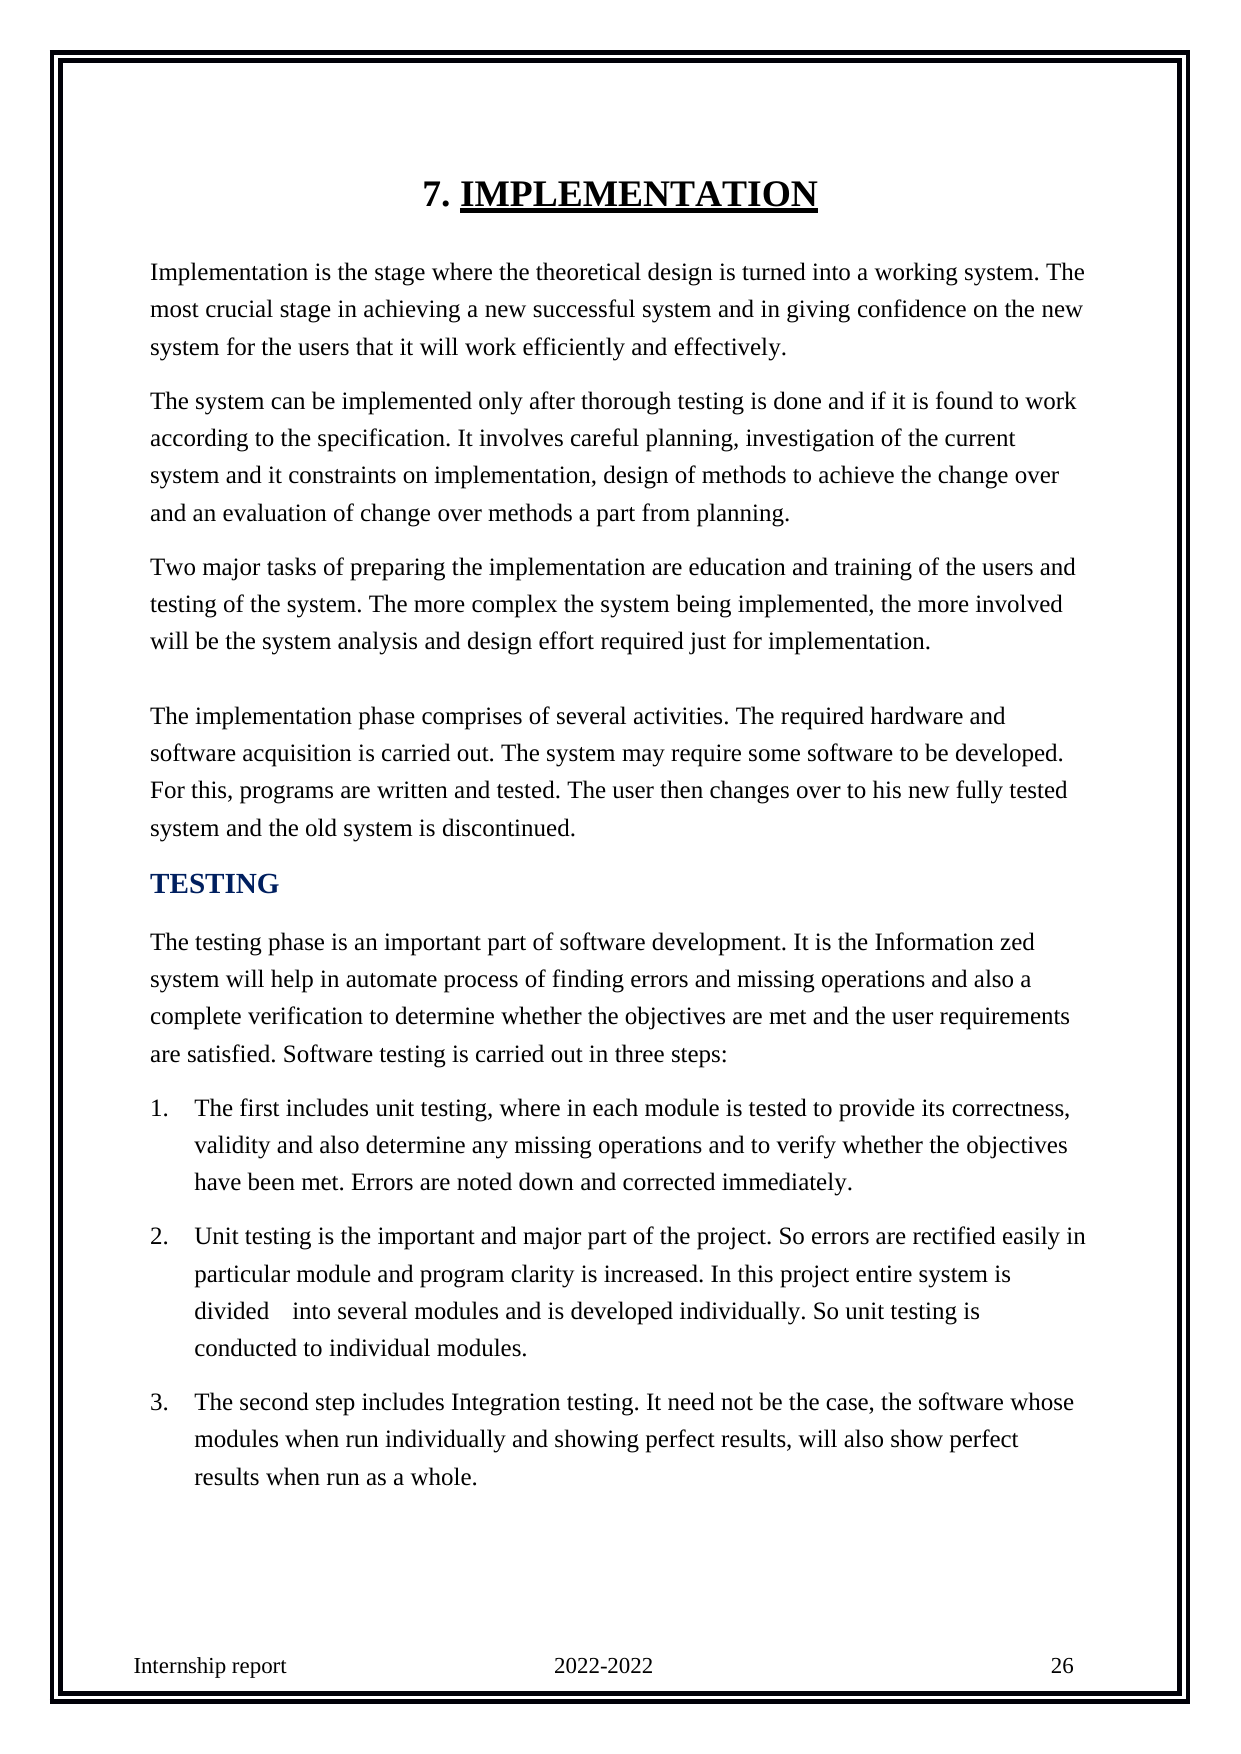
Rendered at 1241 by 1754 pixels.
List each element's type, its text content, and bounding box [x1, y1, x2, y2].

text The implementation phase comprises of several activities. The required hardware and software acquisition is carried out. The system may require some software to be developed. For this, programs are written and tested. The user then changes over to his new fully tested system and the old system is discontinued. [150, 701, 1069, 841]
text The testing phase is an important part of software development. It is the Information zed system will help in automate process of finding errors and missing operations and also a complete verification to determine whether the objectives are met and the user requirements are satisfied. Software testing is carried out in three steps: [150, 927, 1072, 1067]
text Two major tasks of preparing the implementation are education and training of the users and testing of the system. The more complex the system being implemented, the more involved will be the system analysis and design effort required just for implementation. [150, 552, 1078, 655]
subtitle TESTING [150, 867, 1113, 900]
text Implementation is the stage where the theoretical design is turned into a working system. The most crucial stage in achieving a new successful system and in giving confidence on the new system for the users that it will work efficiently and effectively. [150, 257, 1085, 360]
list The first includes unit testing, where in each module is tested to provide its correctness, validity and also determine any missing operations and to verify whether the objectives have been met. Errors are noted down and corrected immediately. [150, 1093, 1079, 1196]
text The system can be implemented only after thorough testing is done and if it is found to work according to the specification. It involves careful planning, investigation of the current system and it constraints on implementation, design of methods to achieve the change over and an evaluation of change over methods a part from planning. [150, 386, 1079, 526]
list IMPLEMENTATION [422, 171, 1113, 214]
list The second step includes Integration testing. It need not be the case, the software whose modules when run individually and showing perfect results, will also show perfect results when run as a whole. [150, 1387, 1075, 1490]
list Unit testing is the important and major part of the project. So errors are rectified easily in particular module and program clarity is increased. In this project entire system is divided into several modules and is developed individually. So unit testing is conducted to individual modules. [150, 1221, 1086, 1362]
